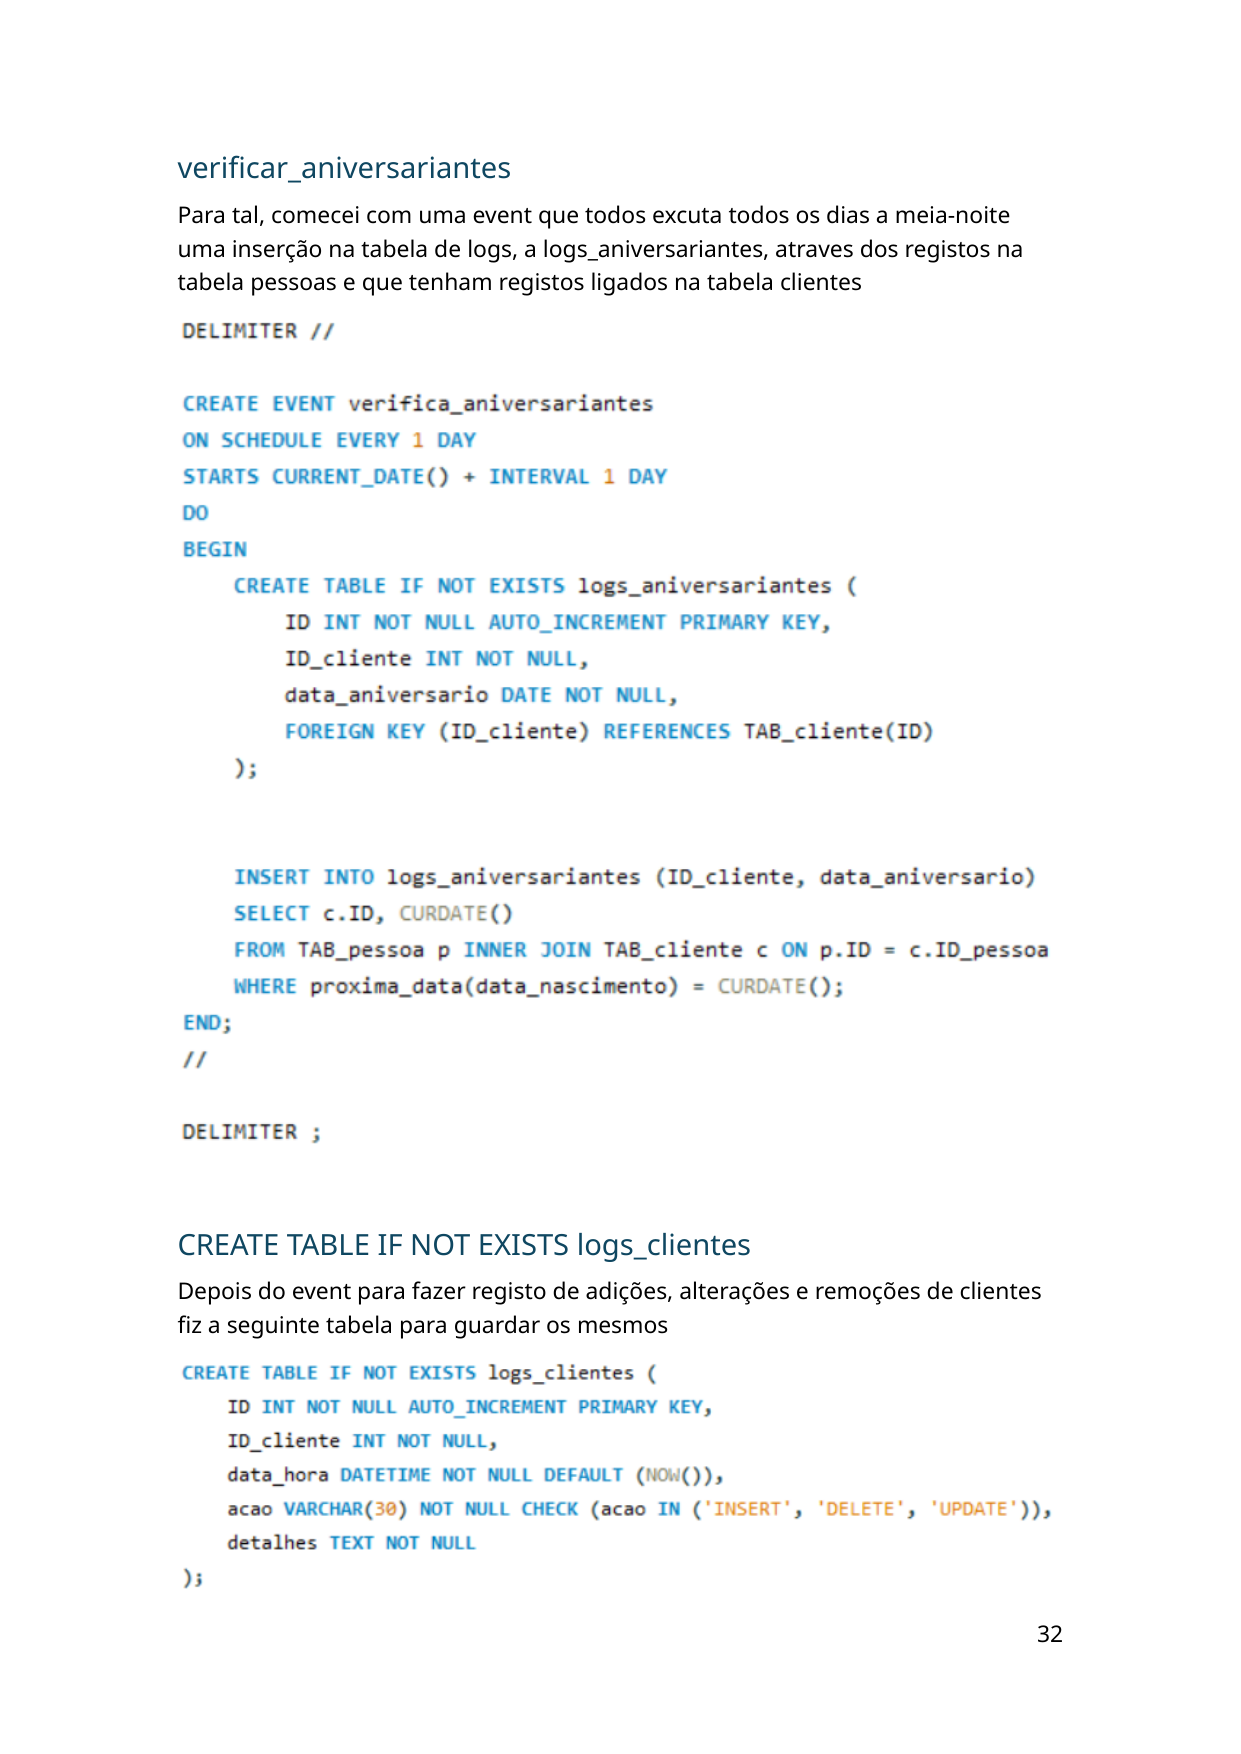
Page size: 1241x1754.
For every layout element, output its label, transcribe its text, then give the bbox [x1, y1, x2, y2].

picture [177, 1359, 1063, 1591]
subtitle CREATE TABLE IF NOT EXISTS logs_clientes [177, 1224, 1063, 1264]
text Depois do event para fazer registo de adições, alterações e remoções de clientes fiz a seguinte tabela para guardar os mesmos [177, 1275, 1063, 1340]
picture [177, 316, 1063, 1155]
text Para tal, comecei com uma event que todos excuta todos os dias a meia-noite uma inserção na tabela de logs, a logs_aniversariantes, atraves dos registos na tabela pessoas e que tenham registos ligados na tabela clientes [177, 199, 1063, 297]
subtitle verificar_aniversariantes [177, 148, 1063, 187]
